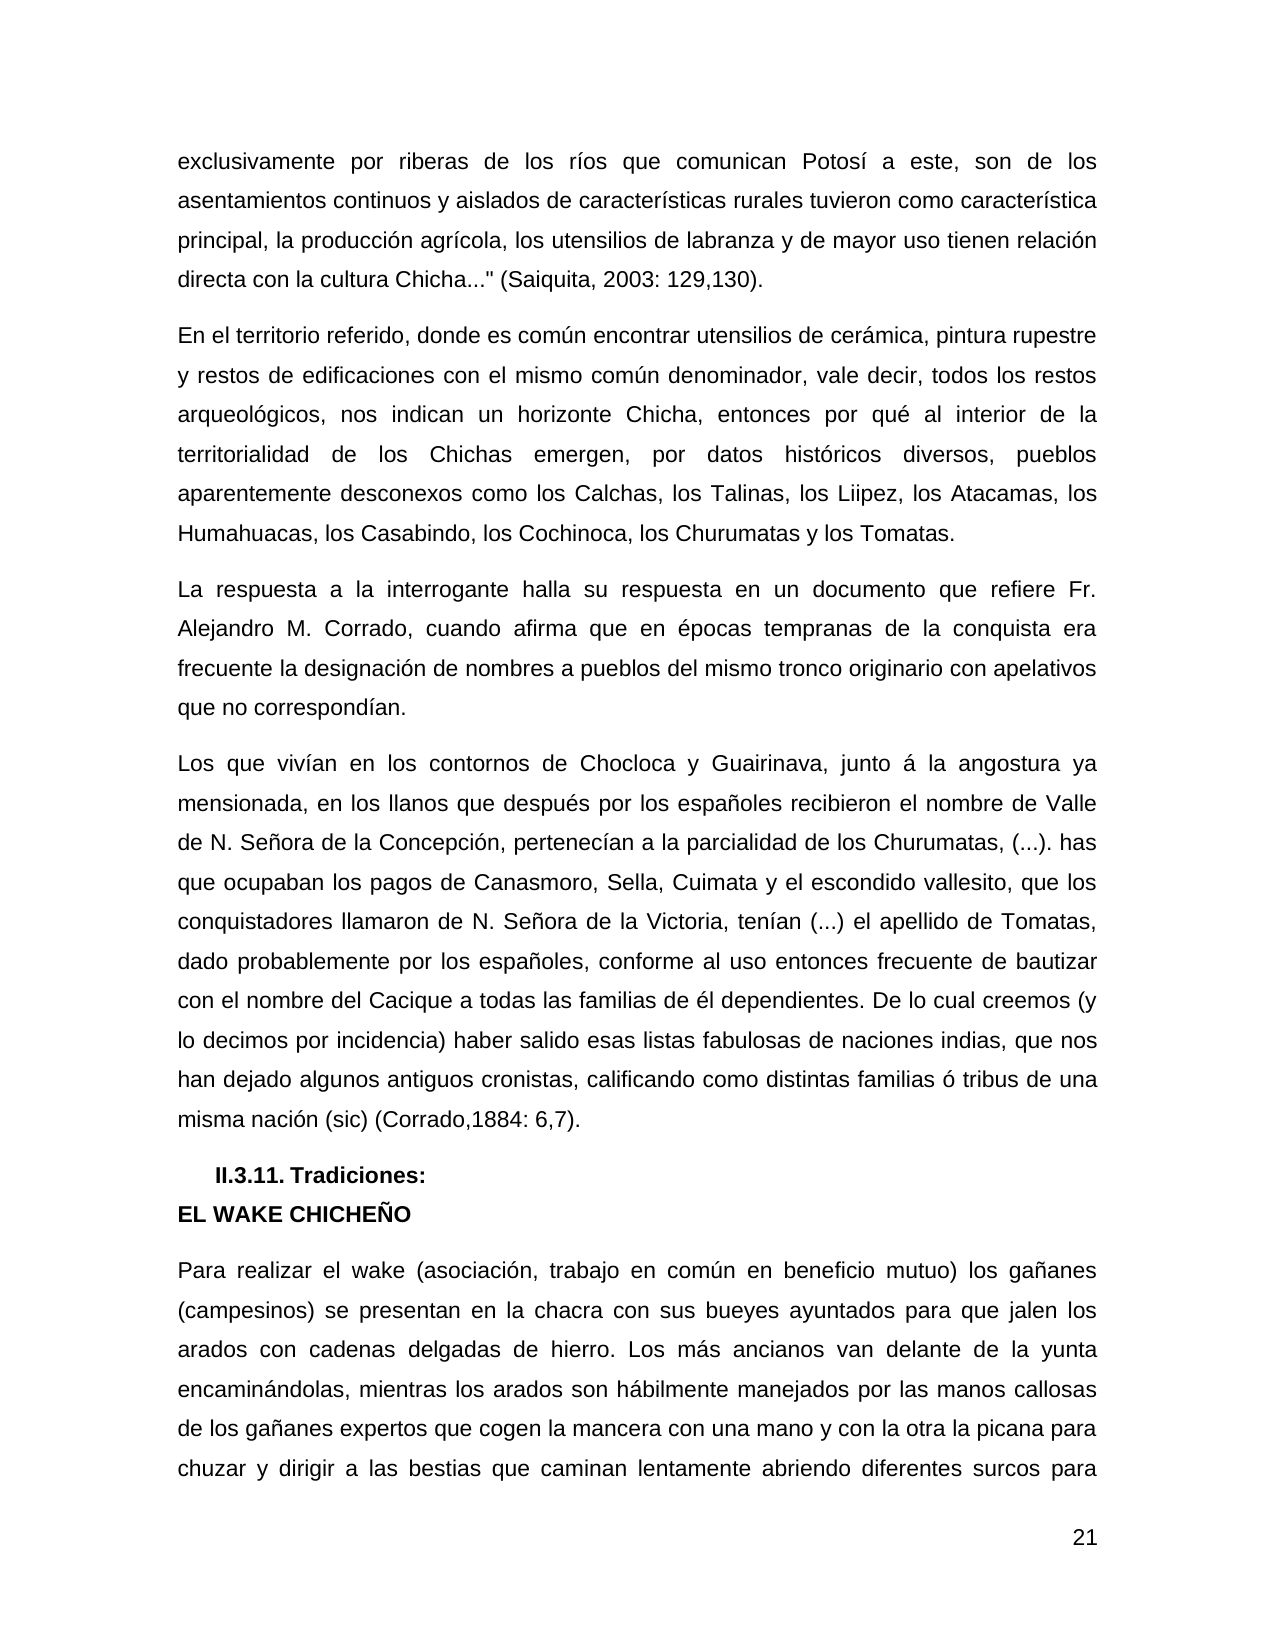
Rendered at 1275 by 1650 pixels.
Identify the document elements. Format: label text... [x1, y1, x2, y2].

text EL WAKE CHICHEÑO [177, 1201, 1098, 1228]
text La respuesta a la interrogante halla su respuesta en un documento que refiere Fr. Alejandro M. Corrado, cuando afirma que en épocas tempranas de la conquista era frecuente la designación de nombres a pueblos del mismo tronco originario con apelativos que no correspondían. [177, 576, 1098, 721]
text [177, 148, 1098, 292]
text En el territorio referido, donde es común encontrar utensilios de cerámica, pintura rupestre y restos de edificaciones con el mismo común denominador, vale decir, todos los restos arqueológicos, nos indican un horizonte Chicha, entonces por qué al interior de la territorialidad de los Chichas emergen, por datos históricos diversos, pueblos aparentemente desconexos como los Calchas, los Talinas, los Liipez, los Atacamas, los Humahuacas, los Casabindo, los Cochinoca, los Churumatas y los Tomatas. [177, 322, 1098, 546]
subtitle Tradiciones: [215, 1162, 1098, 1188]
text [177, 1257, 1098, 1481]
text Los que vivían en los contornos de Chocloca y Guairinava, junto á la angostura ya mensionada, en los llanos que después por los españoles recibieron el nombre de Valle de N. Señora de la Concepción, pertenecían a la parcialidad de los Churumatas, (...). has que ocupaban los pagos de Canasmoro, Sella, Cuimata y el escondido vallesito, que los conquistadores llamaron de N. Señora de la Victoria, tenían (...) el apellido de Tomatas, dado probablemente por los españoles, conforme al uso entonces frecuente de bautizar con el nombre del Cacique a todas las familias de él dependientes. De lo cual creemos (y lo decimos por incidencia) haber salido esas listas fabulosas de naciones indias, que nos han dejado algunos antiguos cronistas, calificando como distintas familias ó tribus de una misma nación (sic) (Corrado,1884: 6,7). [177, 750, 1098, 1132]
